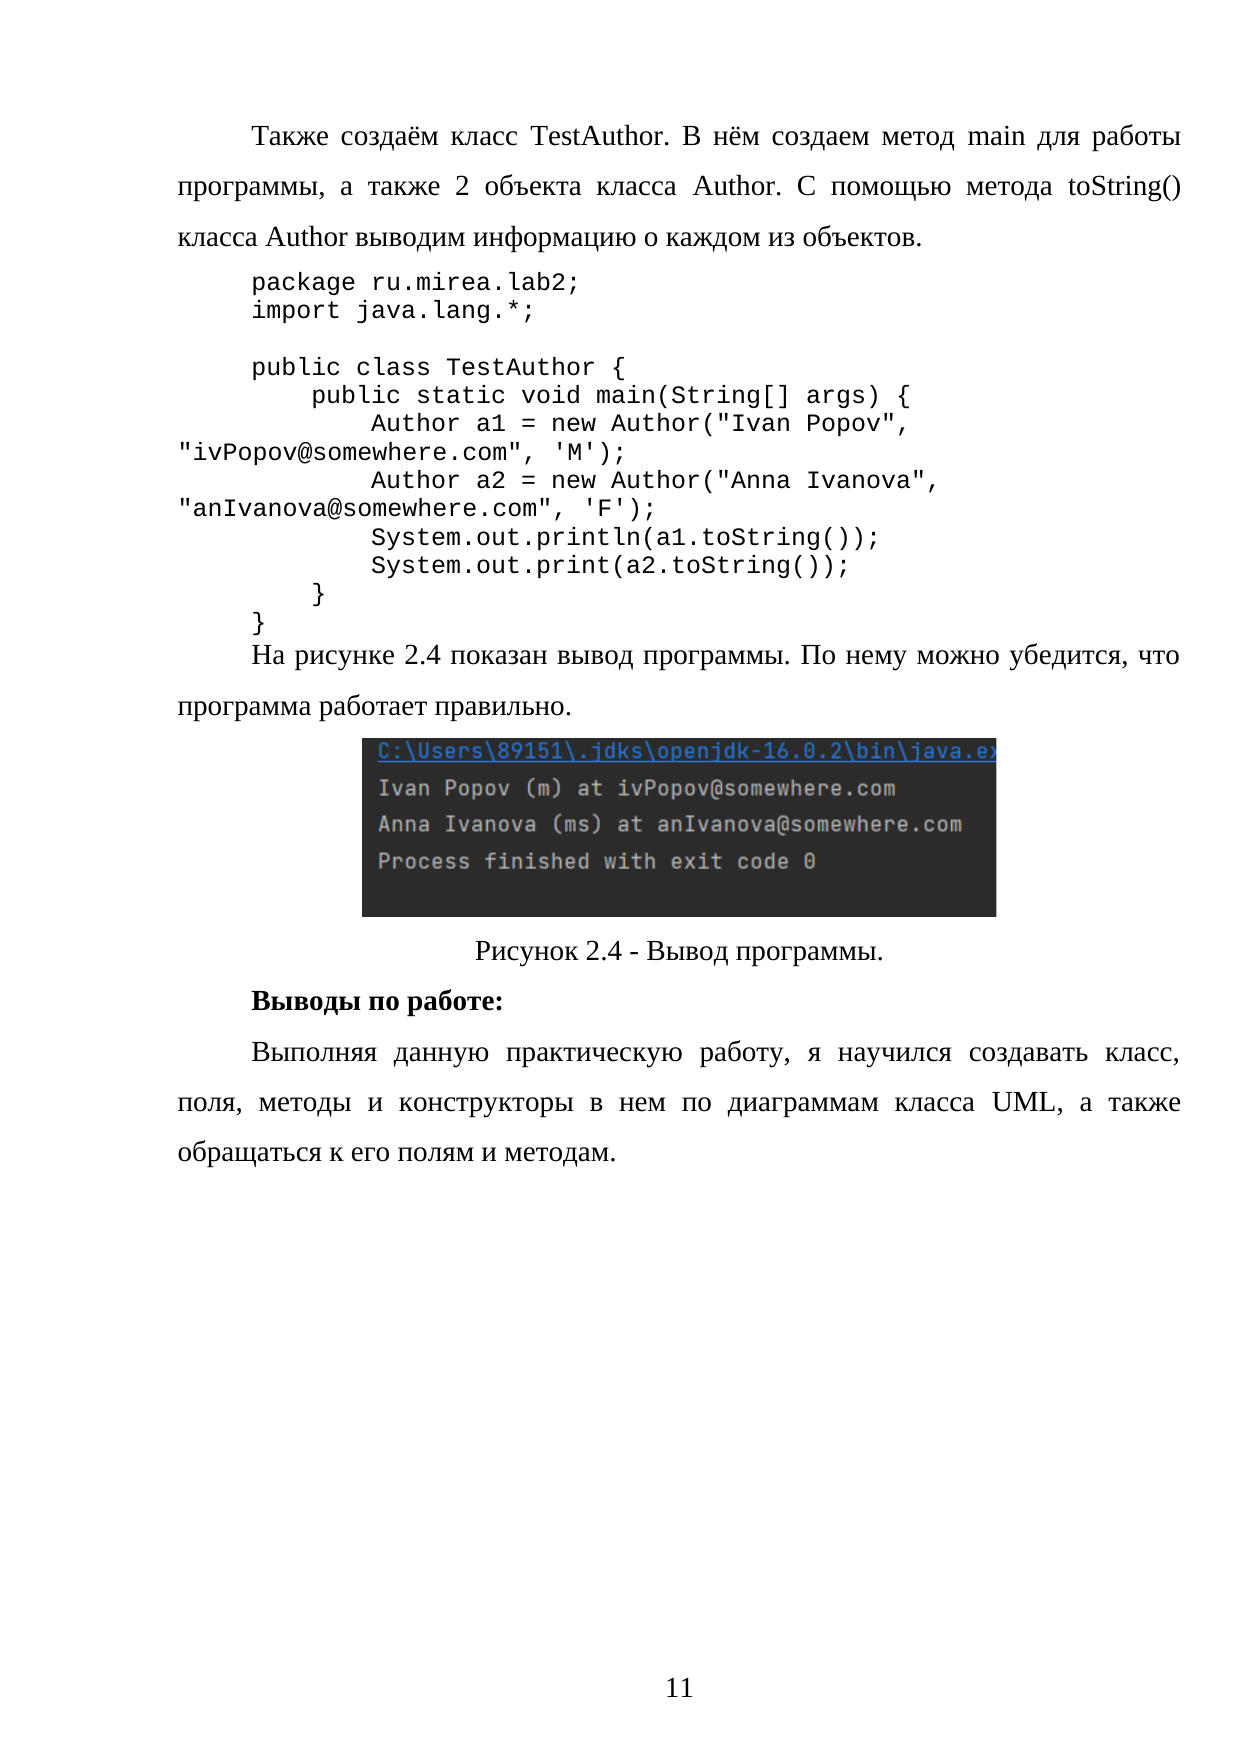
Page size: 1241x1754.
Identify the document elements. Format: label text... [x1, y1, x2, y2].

text На рисунке 2.4 показан вывод программы. По нему можно убедится, что программа работает правильно. [177, 637, 1181, 721]
text Рисунок 2.4 - Вывод программы. [177, 933, 1181, 967]
text public class TestAuthor { [177, 354, 1181, 382]
text public static void main(String[] args) { [177, 382, 1181, 411]
text package ru.mirea.lab2; [177, 269, 1181, 297]
text System.out.println(a1.toString()); [177, 524, 1181, 552]
text Также создаём класс TestAuthor. В нём создаем метод main для работы программы, а также 2 объекта класса Author. С помощью метода toString() класса Author выводим информацию о каждом из объектов. [177, 118, 1181, 252]
text Выводы по работе: [177, 983, 1181, 1017]
text Author a1 = new Author("Ivan Popov", "ivPopov@somewhere.com", 'M'); [177, 411, 1181, 467]
text } [177, 609, 1181, 637]
text Author a2 = new Author("Anna Ivanova", "anIvanova@somewhere.com", 'F'); [177, 467, 1181, 524]
picture [362, 738, 997, 917]
text } [177, 581, 1181, 609]
text System.out.print(a2.toString()); [177, 552, 1181, 581]
text import java.lang.*; [177, 297, 1181, 326]
text Выполняя данную практическую работу, я научился создавать класс, поля, методы и конструкторы в нем по диаграммам класса UML, а также обращаться к его полям и методам. [177, 1034, 1181, 1168]
